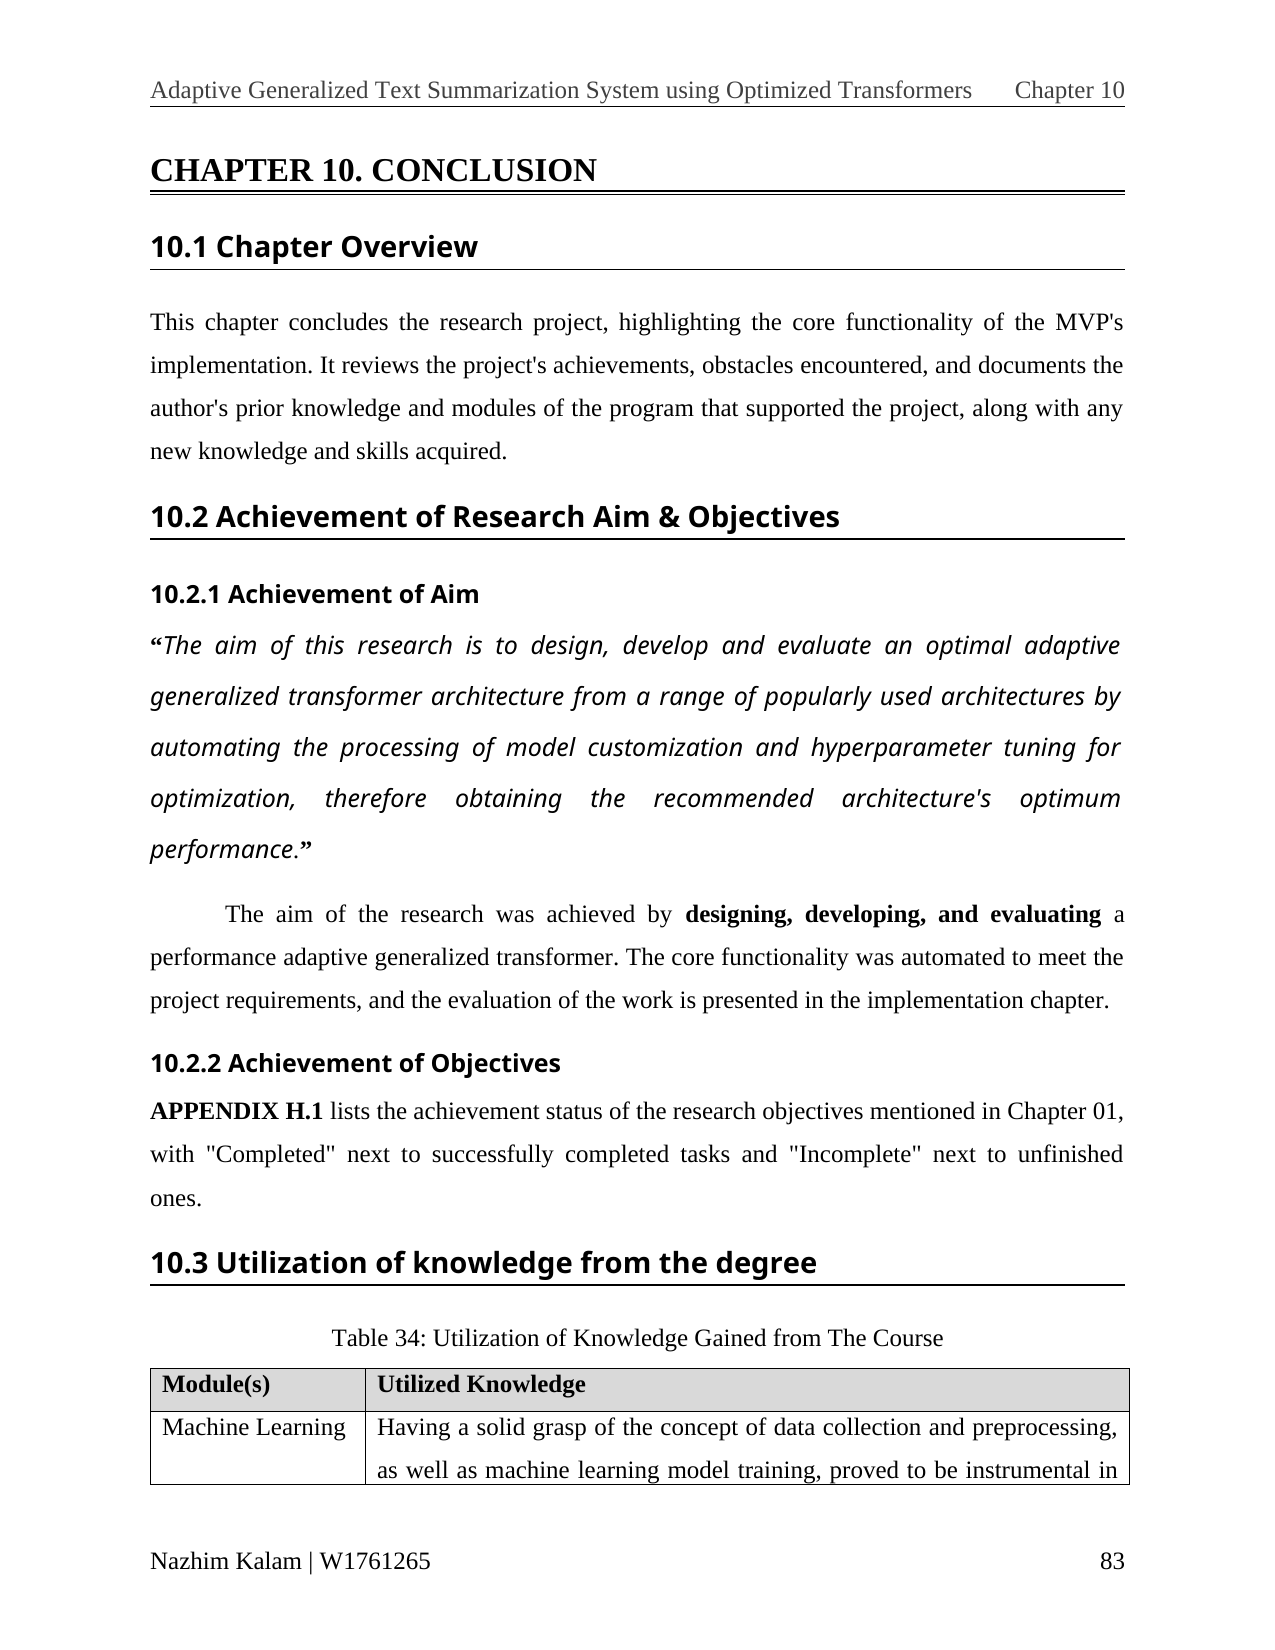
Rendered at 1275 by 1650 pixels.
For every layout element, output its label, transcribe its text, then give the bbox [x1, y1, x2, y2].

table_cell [366, 1412, 1129, 1484]
table_cell Machine Learning [151, 1412, 365, 1484]
subtitle 10.3 Utilization of knowledge from the degree [150, 1242, 1125, 1284]
table_header Module(s) [151, 1369, 365, 1411]
subtitle 10.2.2 Achievement of Objectives [150, 1045, 1125, 1079]
text The aim of the research was achieved by designing, developing, and evaluating a performance adaptive generalized transformer. The core functionality was automated to meet the project requirements, and the evaluation of the work is presented in the implementation chapter. [150, 899, 1125, 1014]
text Table 34: Utilization of Knowledge Gained from The Course [150, 1323, 1125, 1351]
text “The aim of this research is to design, develop and evaluate an optimal adaptive generalized transformer architecture from a range of popularly used architectures by automating the processing of model customization and hyperparameter tuning for optimization, therefore obtaining the recommended architecture's optimum performance.” [150, 627, 1125, 866]
subtitle 10.2.1 Achievement of Aim [150, 576, 1125, 610]
subtitle 10.1 Chapter Overview [150, 227, 1125, 269]
text APPENDIX H.1 lists the achievement status of the research objectives mentioned in Chapter 01, with "Completed" next to successfully completed tasks and "Incomplete" next to unfinished ones. [150, 1096, 1125, 1211]
text This chapter concludes the research project, highlighting the core functionality of the MVP's implementation. It reviews the project's achievements, obstacles encountered, and documents the author's prior knowledge and modules of the program that supported the project, along with any new knowledge and skills acquired. [150, 307, 1125, 465]
subtitle CHAPTER 10. CONCLUSION [150, 150, 1125, 190]
table_header Utilized Knowledge [366, 1369, 1129, 1411]
subtitle 10.2 Achievement of Research Aim & Objectives [150, 496, 1125, 538]
